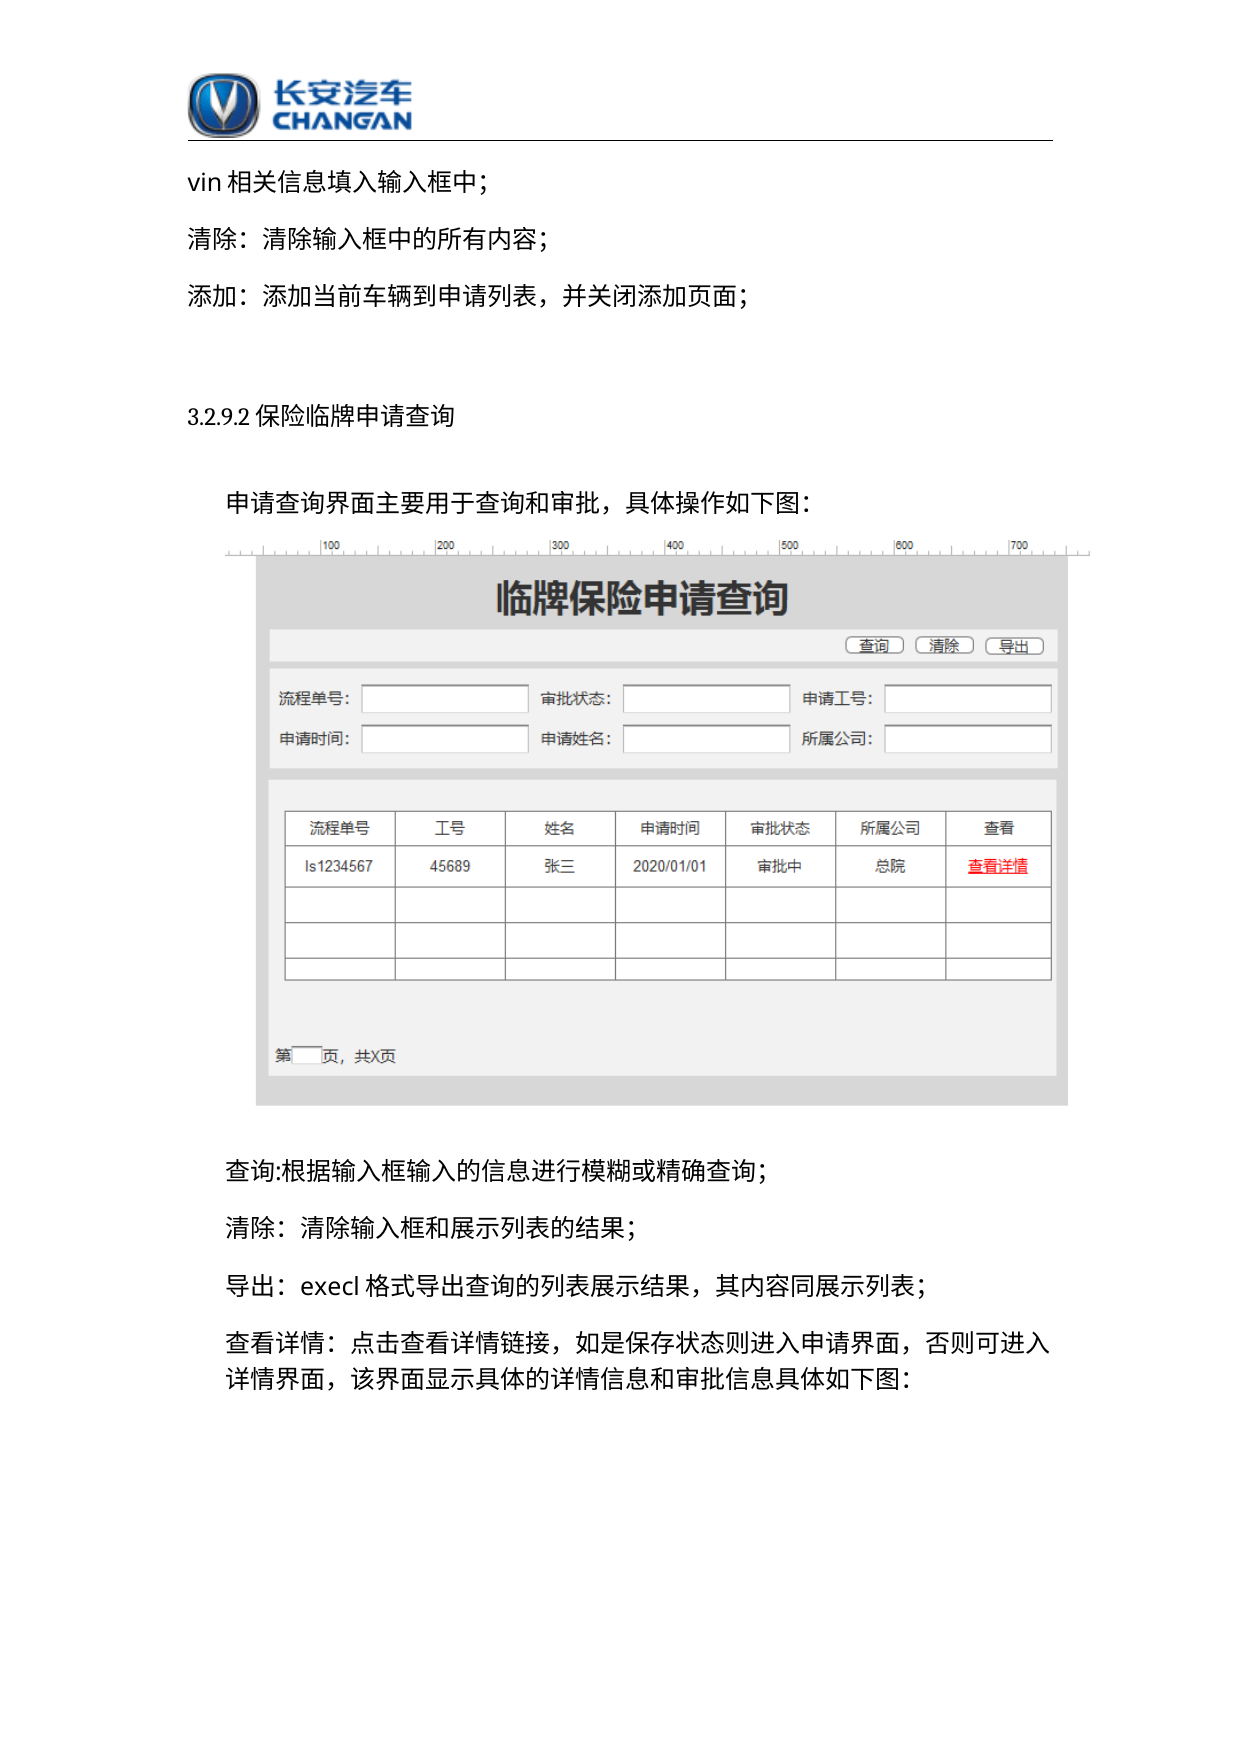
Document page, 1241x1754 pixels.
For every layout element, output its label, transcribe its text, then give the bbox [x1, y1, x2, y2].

picture [187, 73, 432, 138]
text 清除：清除输入框和展示列表的结果； [225, 1209, 1053, 1245]
text 清除：清除输入框中的所有内容； [187, 219, 1053, 256]
text 添加：添加当前车辆到申请列表，并关闭添加页面； [187, 276, 1053, 313]
subtitle 3.2.9.2保险临牌申请查询 [187, 397, 1053, 433]
text 申请查询界面主要用于查询和审批，具体操作如下图： [225, 483, 1053, 520]
picture [225, 540, 1091, 1131]
text 查询:根据输入框输入的信息进行模糊或精确查询； [225, 1152, 1053, 1188]
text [187, 162, 1053, 198]
text 导出：execl格式导出查询的列表展示结果，其内容同展示列表； [225, 1266, 1053, 1302]
text 查看详情：点击查看详情链接，如是保存状态则进入申请界面，否则可进入详情界面，该界面显示具体的详情信息和审批信息具体如下图： [225, 1323, 1053, 1396]
